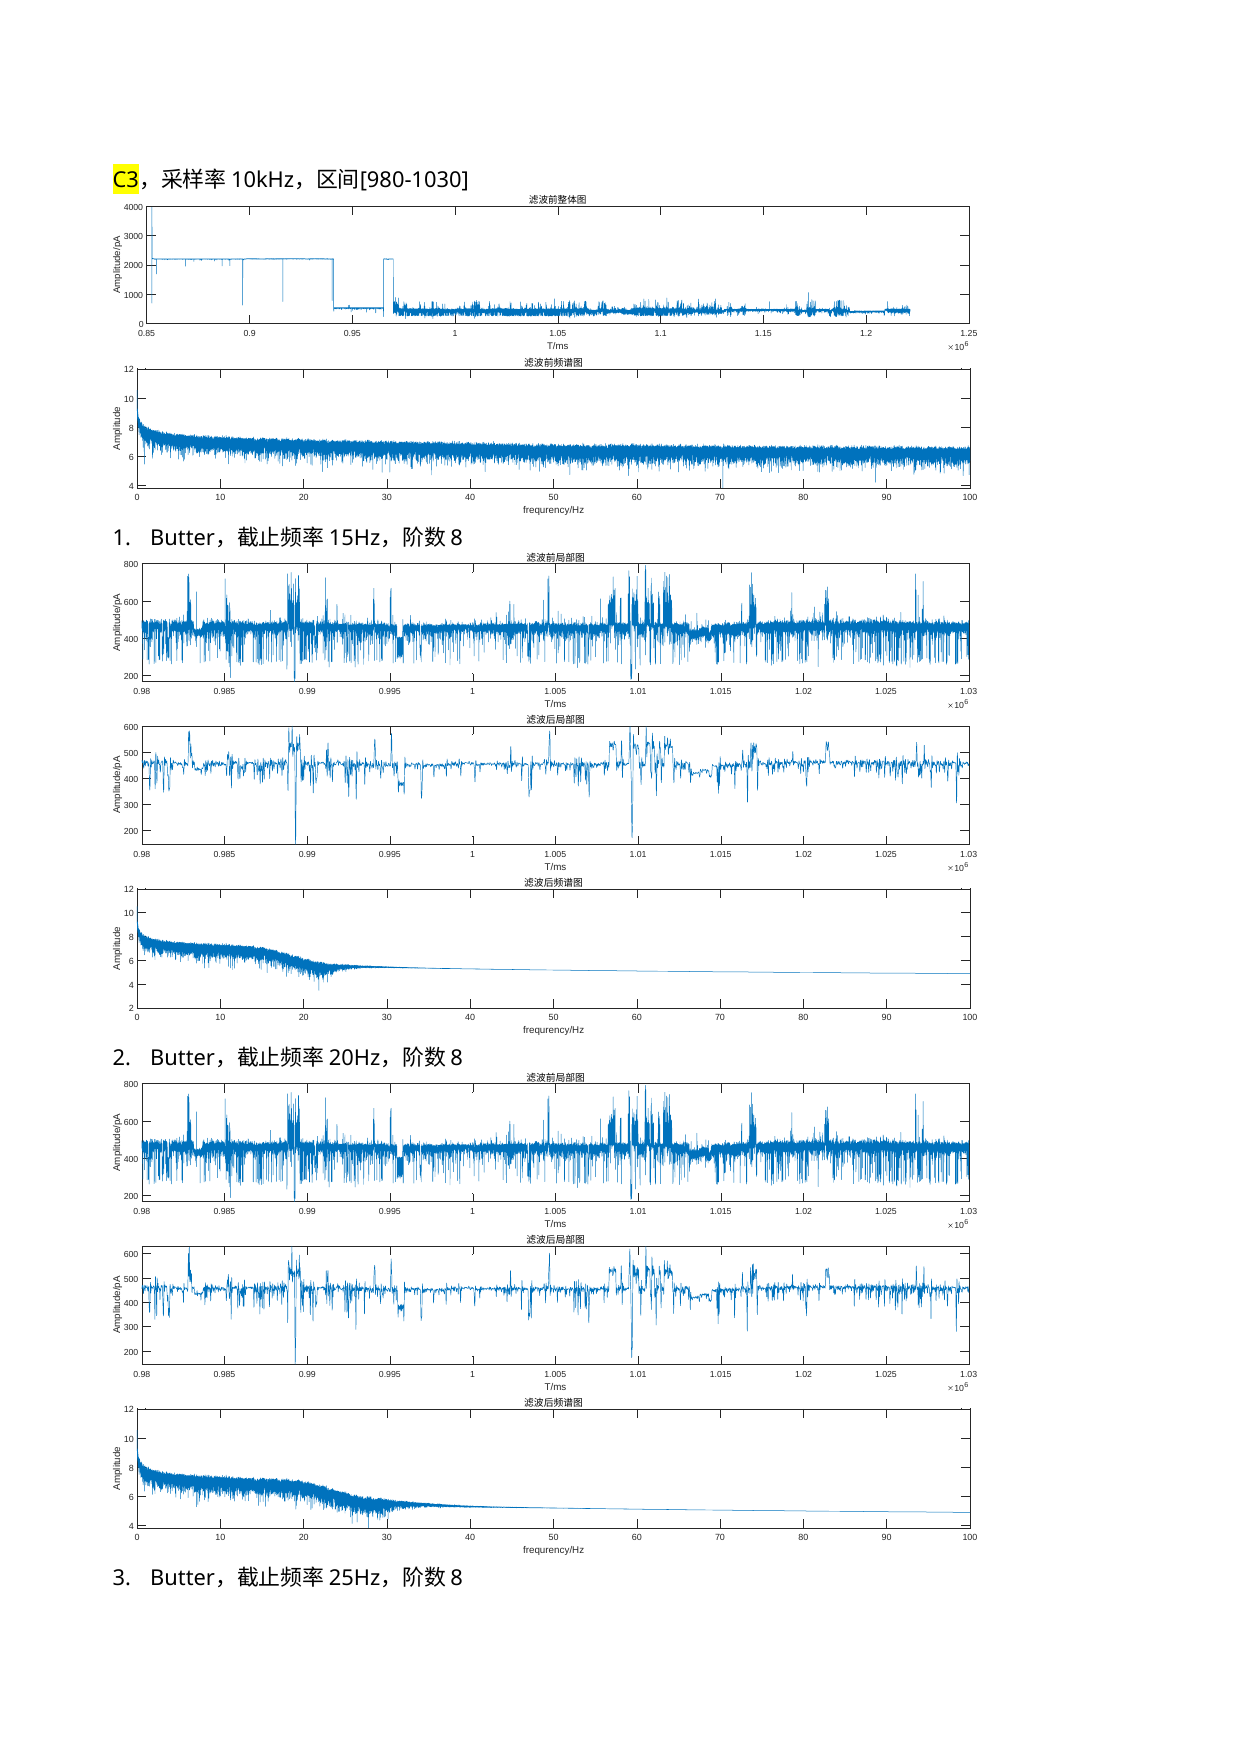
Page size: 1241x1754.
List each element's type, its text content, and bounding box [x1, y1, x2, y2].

list Butter，截止频率20Hz，阶数8 [112, 1039, 1128, 1072]
text C3，采样率10kHz，区间[980-1030] [112, 162, 1128, 194]
list Butter，截止频率15Hz，阶数8 [112, 519, 1128, 552]
list Butter，截止频率25Hz，阶数8 [112, 1559, 1128, 1592]
